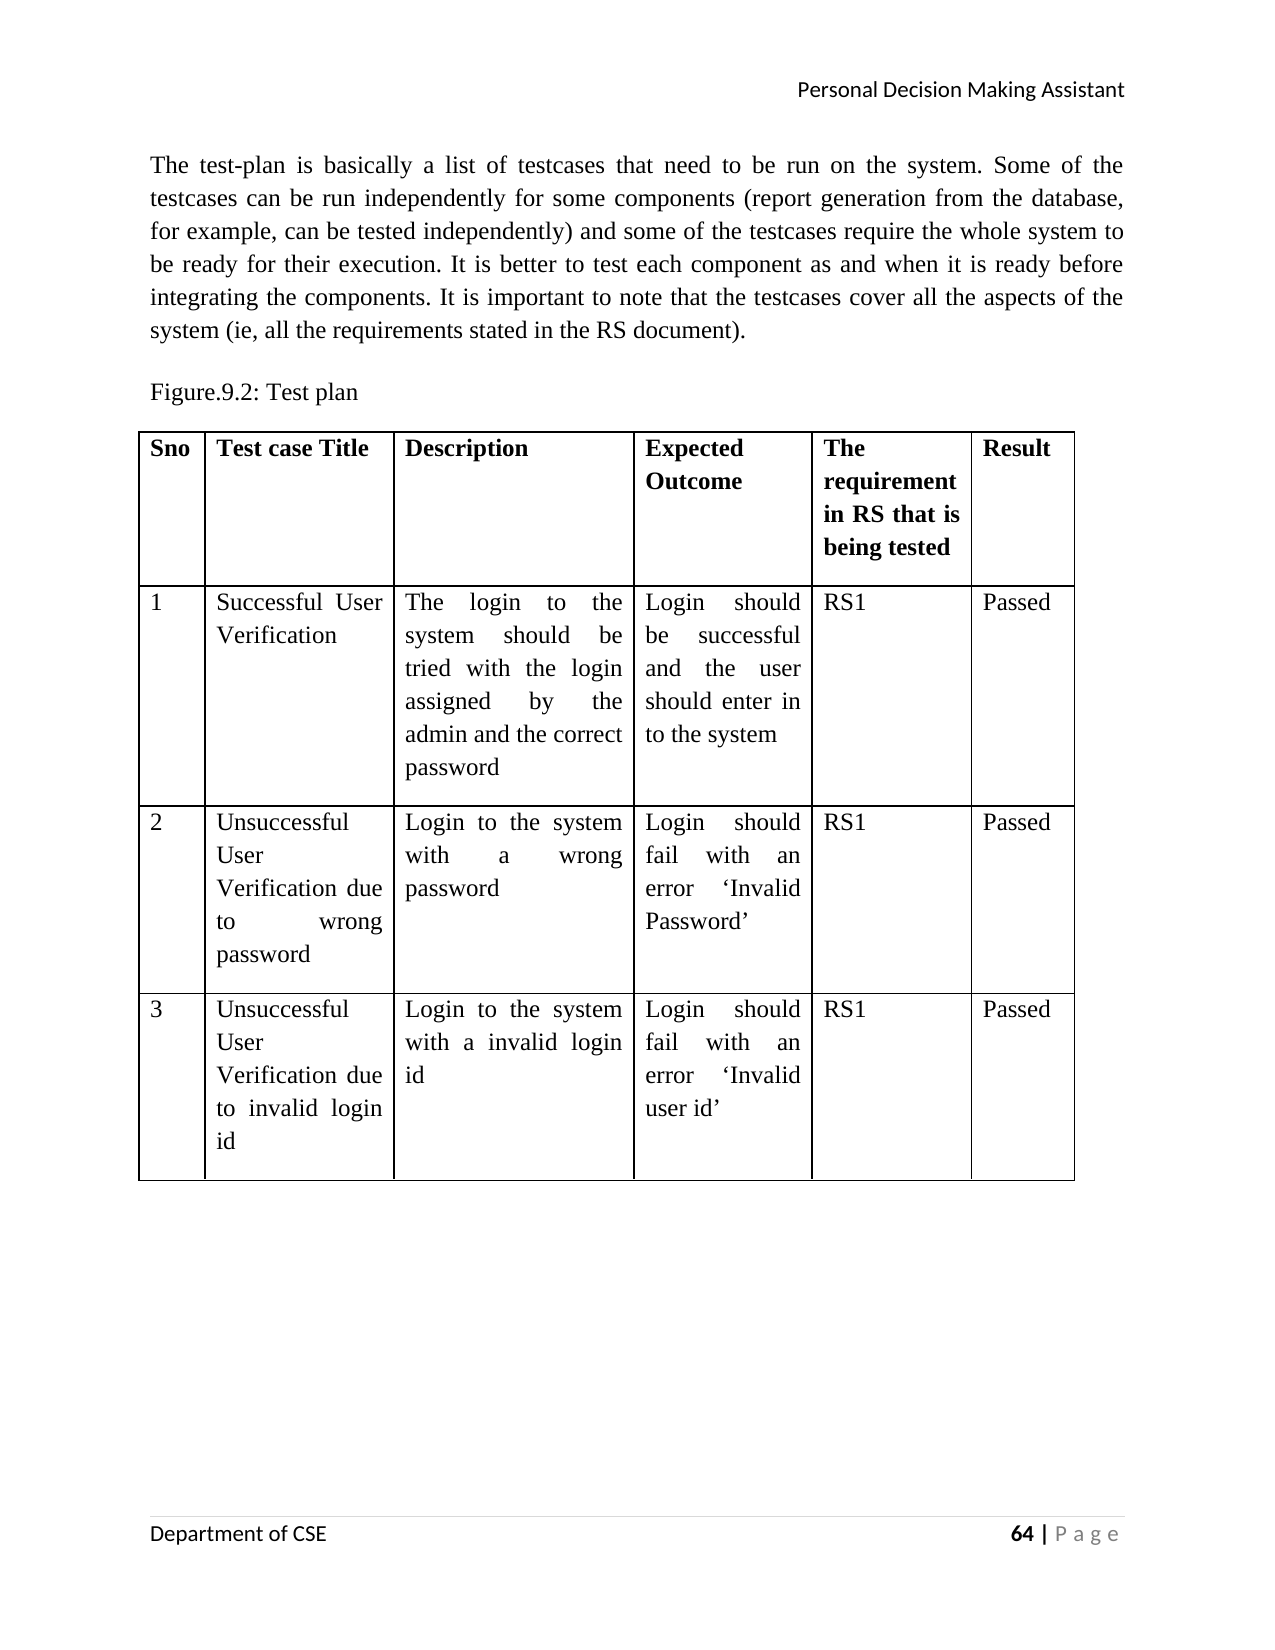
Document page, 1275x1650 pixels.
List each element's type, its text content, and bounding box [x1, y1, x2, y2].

table_cell RS1 [813, 807, 971, 992]
table_cell Login should fail with an error ‘Invalid Password’ [635, 807, 811, 992]
table_cell Passed [972, 807, 1074, 992]
table_cell The login to the system should be tried with the login assigned by the admin and the correct password [395, 587, 633, 805]
table_header The requirement in RS that is being tested [813, 433, 971, 585]
table_cell Login should fail with an error ‘Invalid user id’ [635, 994, 811, 1179]
text Figure.9.2: Test plan [150, 377, 1125, 406]
table_cell Successful User Verification [206, 587, 393, 805]
table_cell Passed [972, 994, 1074, 1179]
table_header Expected Outcome [635, 433, 811, 585]
table_cell Passed [972, 587, 1074, 805]
table_header Result [972, 433, 1074, 585]
table_cell RS1 [813, 587, 971, 805]
text The test-plan is basically a list of testcases that need to be run on the system. Some of the testcases can be run independently for some components (report generation from the database, for example, can be tested independently) and some of the testcases require the whole system to be ready for their execution. It is better to test each component as and when it is ready before integrating the components. It is important to note that the testcases cover all the aspects of the system (ie, all the requirements stated in the RS document). [150, 150, 1125, 344]
table_cell 2 [140, 807, 204, 992]
table_header Test case Title [206, 433, 393, 585]
table_header Description [395, 433, 633, 585]
table_cell 3 [140, 994, 204, 1179]
table_cell 1 [140, 587, 204, 805]
table_cell Login should be successful and the user should enter in to the system [635, 587, 811, 805]
table_cell Login to the system with a wrong password [395, 807, 633, 992]
table_cell Unsuccessful User Verification due to wrong password [206, 807, 393, 992]
table_cell Login to the system with a invalid login id [395, 994, 633, 1179]
table_cell RS1 [813, 994, 971, 1179]
table_header Sno [140, 433, 204, 585]
table_cell Unsuccessful User Verification due to invalid login id [206, 994, 393, 1179]
